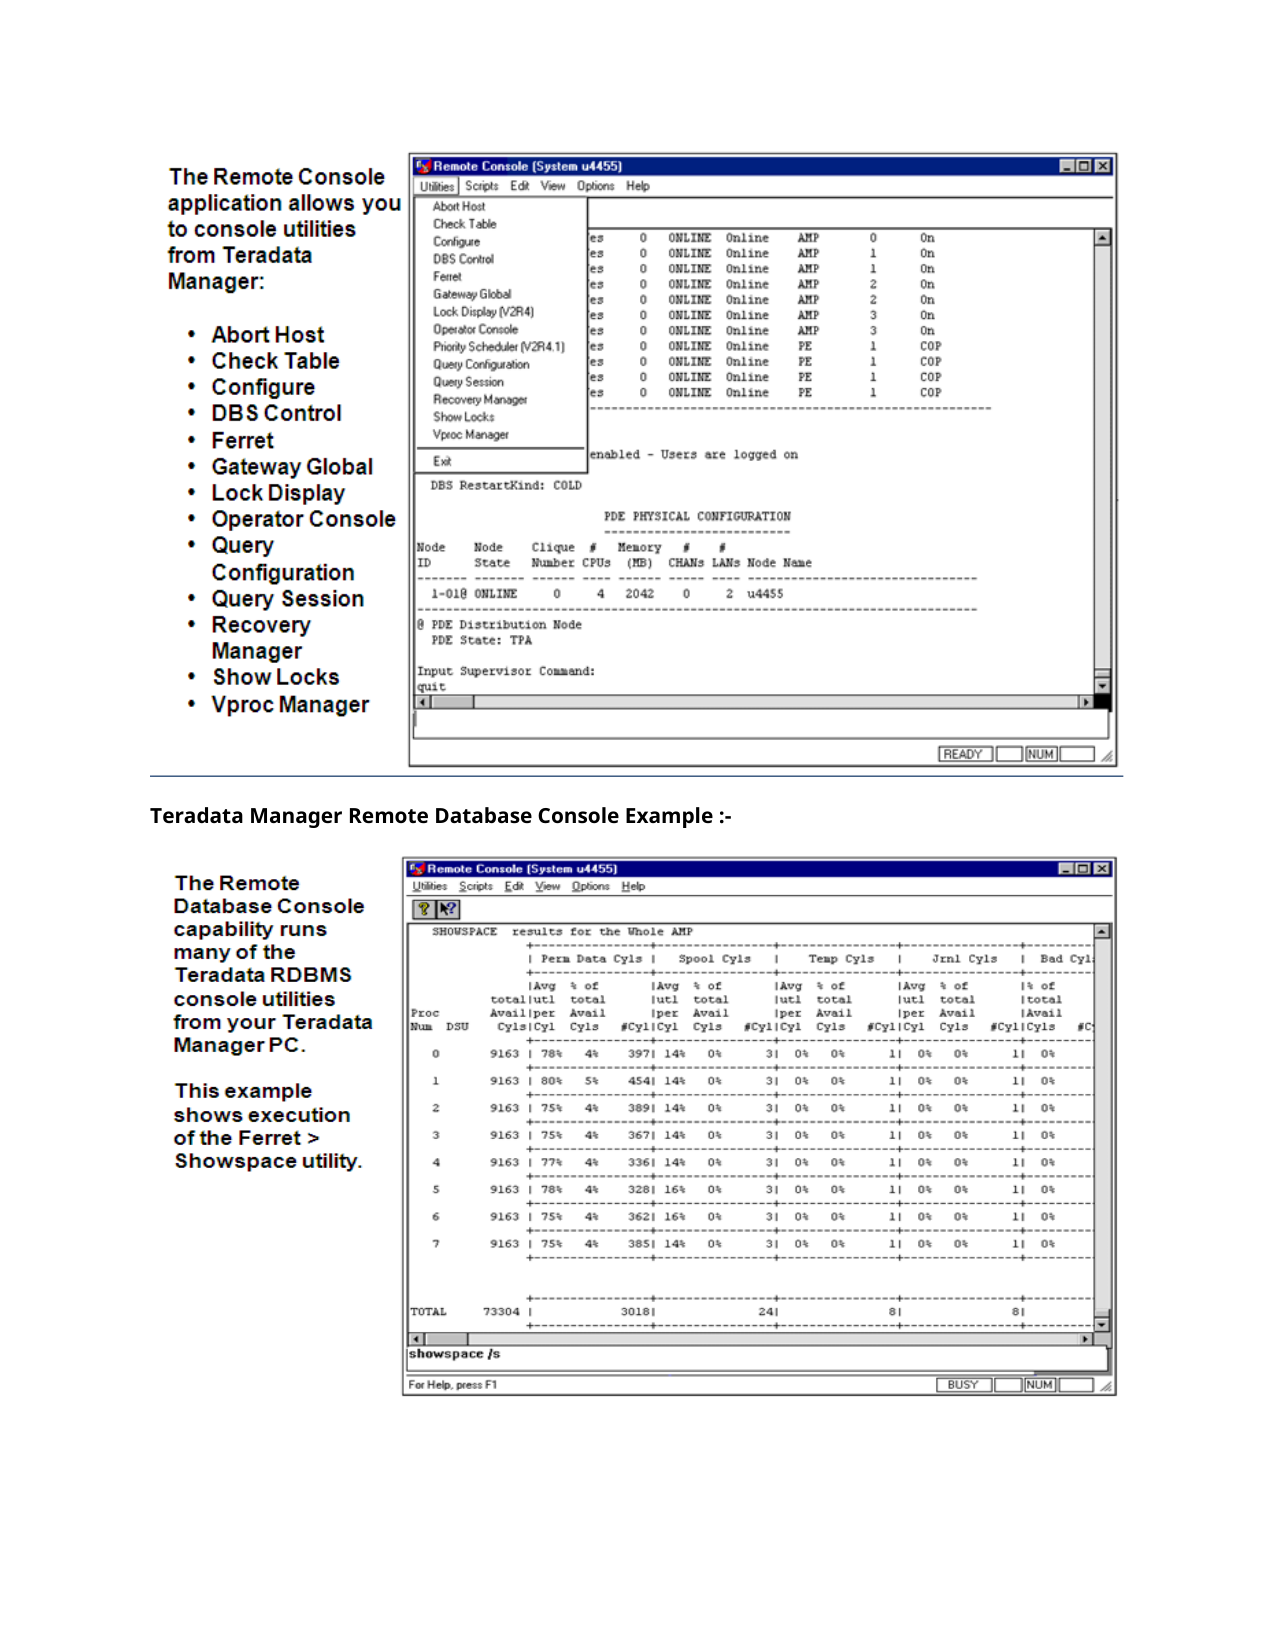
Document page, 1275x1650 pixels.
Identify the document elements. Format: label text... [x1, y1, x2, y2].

picture [150, 150, 1124, 777]
text Teradata Manager Remote Database Console Example :- [150, 802, 1125, 830]
picture [150, 855, 1124, 1401]
